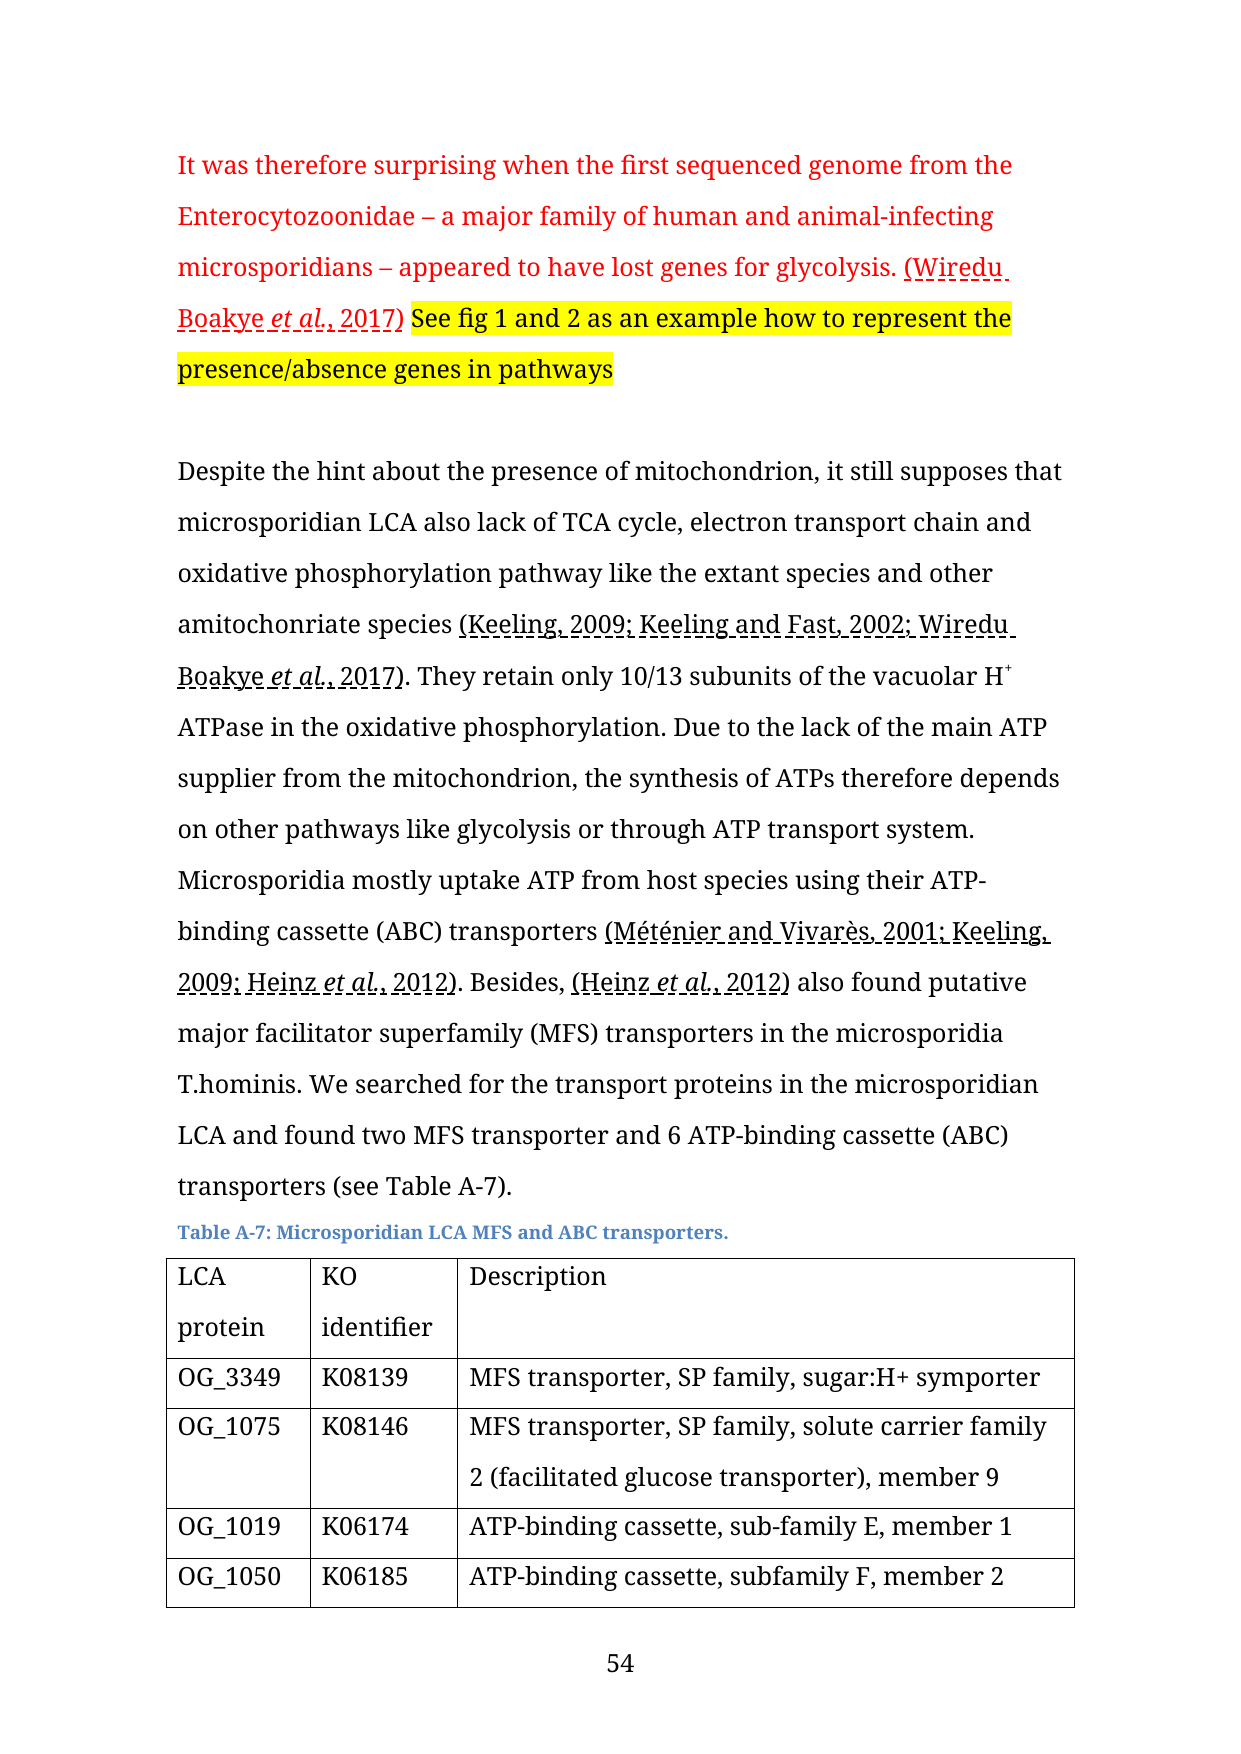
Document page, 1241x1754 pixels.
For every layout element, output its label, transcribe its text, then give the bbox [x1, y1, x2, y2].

table_cell K08146 [311, 1409, 457, 1508]
table_cell ATP-binding cassette, sub-family E, member 1 [458, 1509, 1074, 1557]
table_cell MFS transporter, SP family, solute carrier family 2 (facilitated glucose transporter), member 9 [458, 1409, 1074, 1508]
text Table A-7: Microsporidian LCA MFS and ABC transporters. [177, 1219, 1063, 1245]
table_cell OG_3349 [167, 1359, 310, 1408]
table_header KO identifier [311, 1259, 457, 1358]
table_cell OG_1050 [167, 1559, 310, 1607]
table_cell OG_1019 [167, 1509, 310, 1557]
table_cell MFS transporter, SP family, sugar:H+ symporter [458, 1359, 1074, 1408]
table_header LCA protein [167, 1259, 310, 1358]
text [177, 148, 1063, 386]
text Microsporidia mostly uptake ATP from host species using their ATP-binding cassette (ABC) transporters (Méténier and Vivarès, 2001; Keeling, 2009; Heinz et al., 2012). Besides, (Heinz et al., 2012) also found putative major facilitator superfamily (MFS) transporters in the microsporidia T.hominis. We searched for the transport proteins in the microsporidian LCA and found two MFS transporter and 6 ATP-binding cassette (ABC) transporters (see Table A-5). [177, 862, 1063, 1203]
table_cell K08139 [311, 1359, 457, 1408]
table_header Description [458, 1259, 1074, 1358]
text Despite the hint about the presence of mitochondrion, it still supposes that microsporidian LCA also lack of TCA cycle, electron transport chain and oxidative phosphorylation pathway like the extant species and other amitochonriate species (Keeling, 2009; Keeling and Fast, 2002; Wiredu Boakye et al., 2017). They retain only 10/13 subunits of the vacuolar H+ ATPase in the oxidative phosphorylation. Due to the lack of the main ATP supplier from the mitochondrion, the synthesis of ATPs therefore depends on other pathways like glycolysis or through ATP transport system. [177, 454, 1063, 845]
table_cell K06174 [311, 1509, 457, 1557]
table_cell K06185 [311, 1559, 457, 1607]
table_cell OG_1075 [167, 1409, 310, 1508]
table_cell ATP-binding cassette, subfamily F, member 2 [458, 1559, 1074, 1607]
